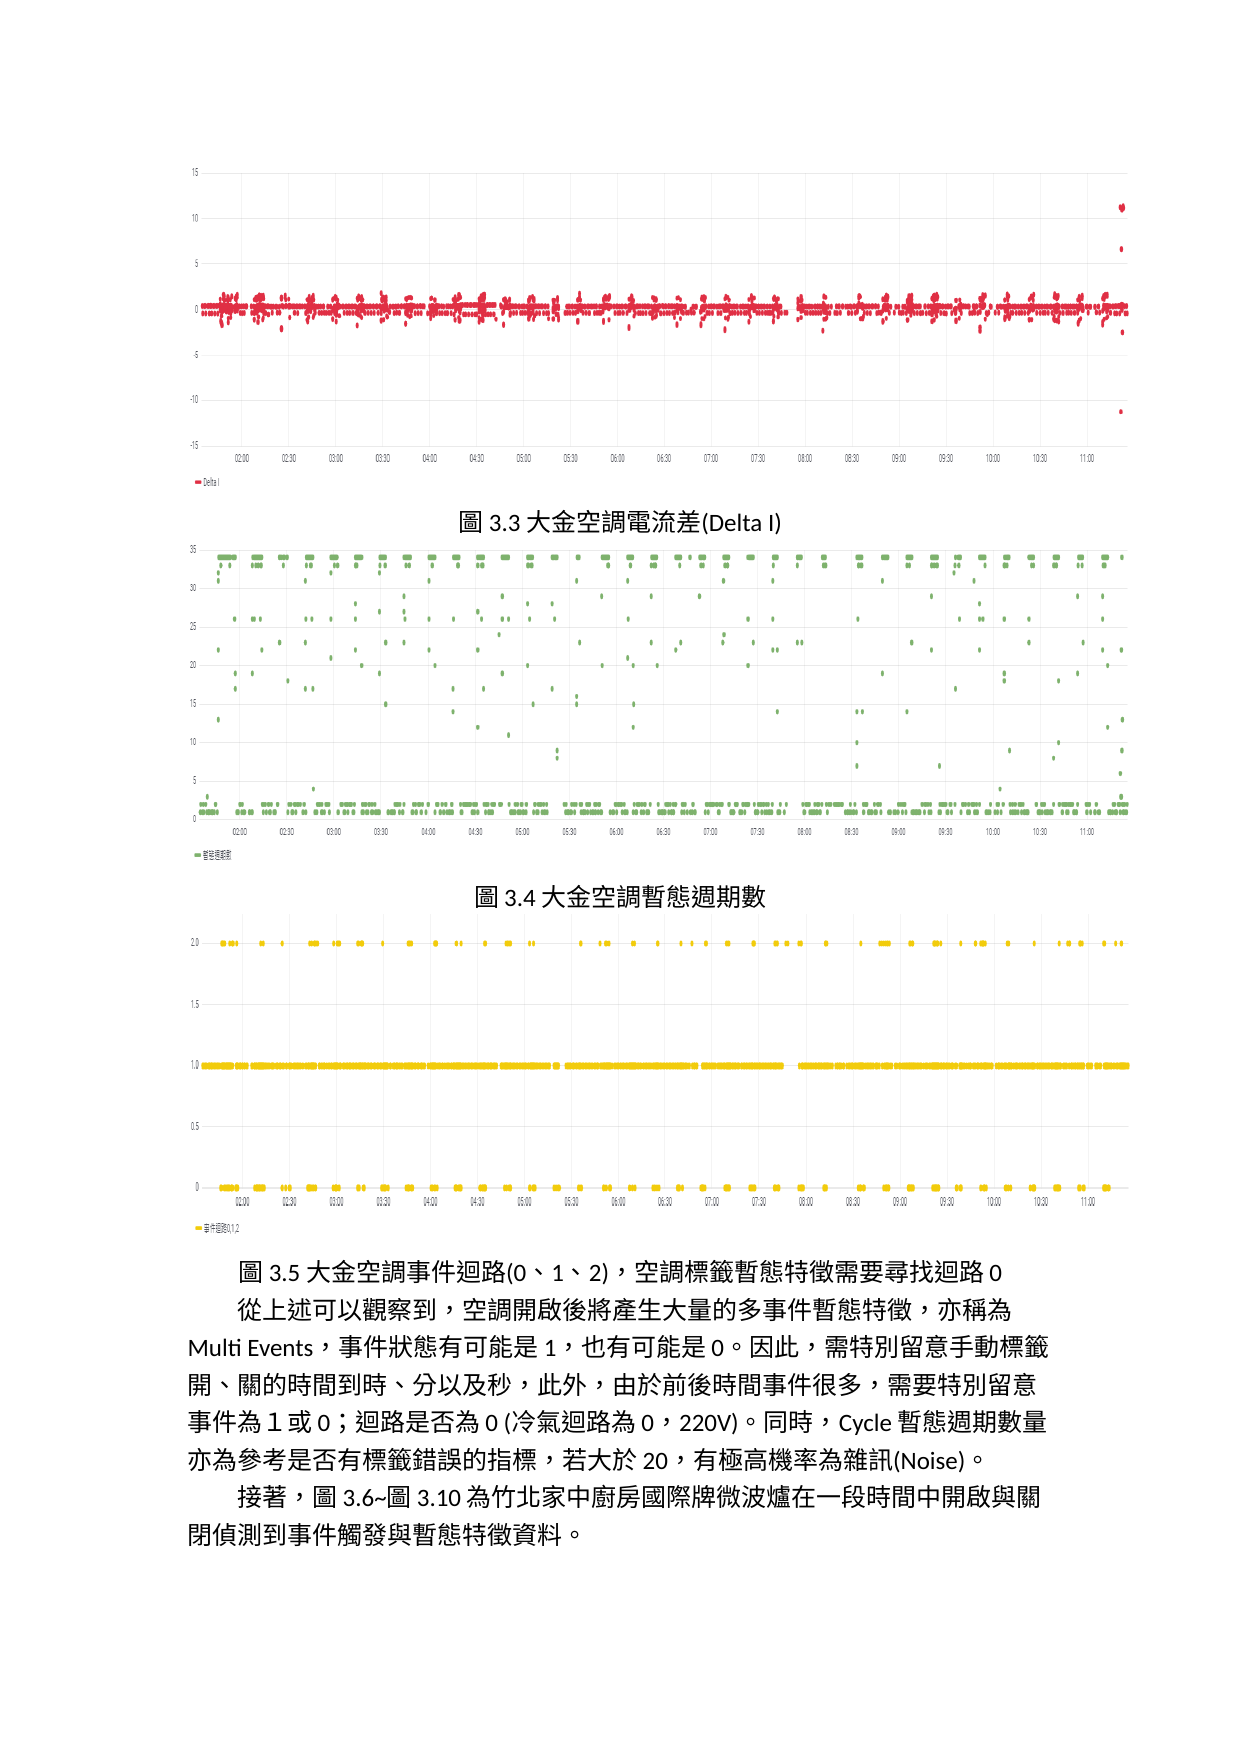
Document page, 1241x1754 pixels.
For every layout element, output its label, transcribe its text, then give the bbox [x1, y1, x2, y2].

text 圖3.4 大金空調暫態週期數 [187, 877, 1053, 914]
picture [187, 539, 1133, 865]
picture [187, 164, 1133, 490]
text 接著，圖3.6~圖3.10為竹北家中廚房國際牌微波爐在一段時間中開啟與關閉偵測到事件觸發與暫態特徵資料。 [187, 1477, 1053, 1552]
text 從上述可以觀察到，空調開啟後將產生大量的多事件暫態特徵，亦稱為Multi Events，事件狀態有可能是1，也有可能是0。因此，需特別留意手動標籤開、關的時間到時、分以及秒，此外，由於前後時間事件很多，需要特別留意事件為１或0；迴路是否為0 (冷氣迴路為0，220V)。同時，Cycle暫態週期數量亦為參考是否有標籤錯誤的指標，若大於20，有極高機率為雜訊(Noise)。 [187, 1289, 1053, 1477]
text 圖3.5 大金空調事件迴路(0、1、2)，空調標籤暫態特徵需要尋找迴路0 [187, 1252, 1053, 1289]
picture [187, 914, 1133, 1240]
text 圖3.3 大金空調電流差(Delta I) [187, 502, 1053, 539]
